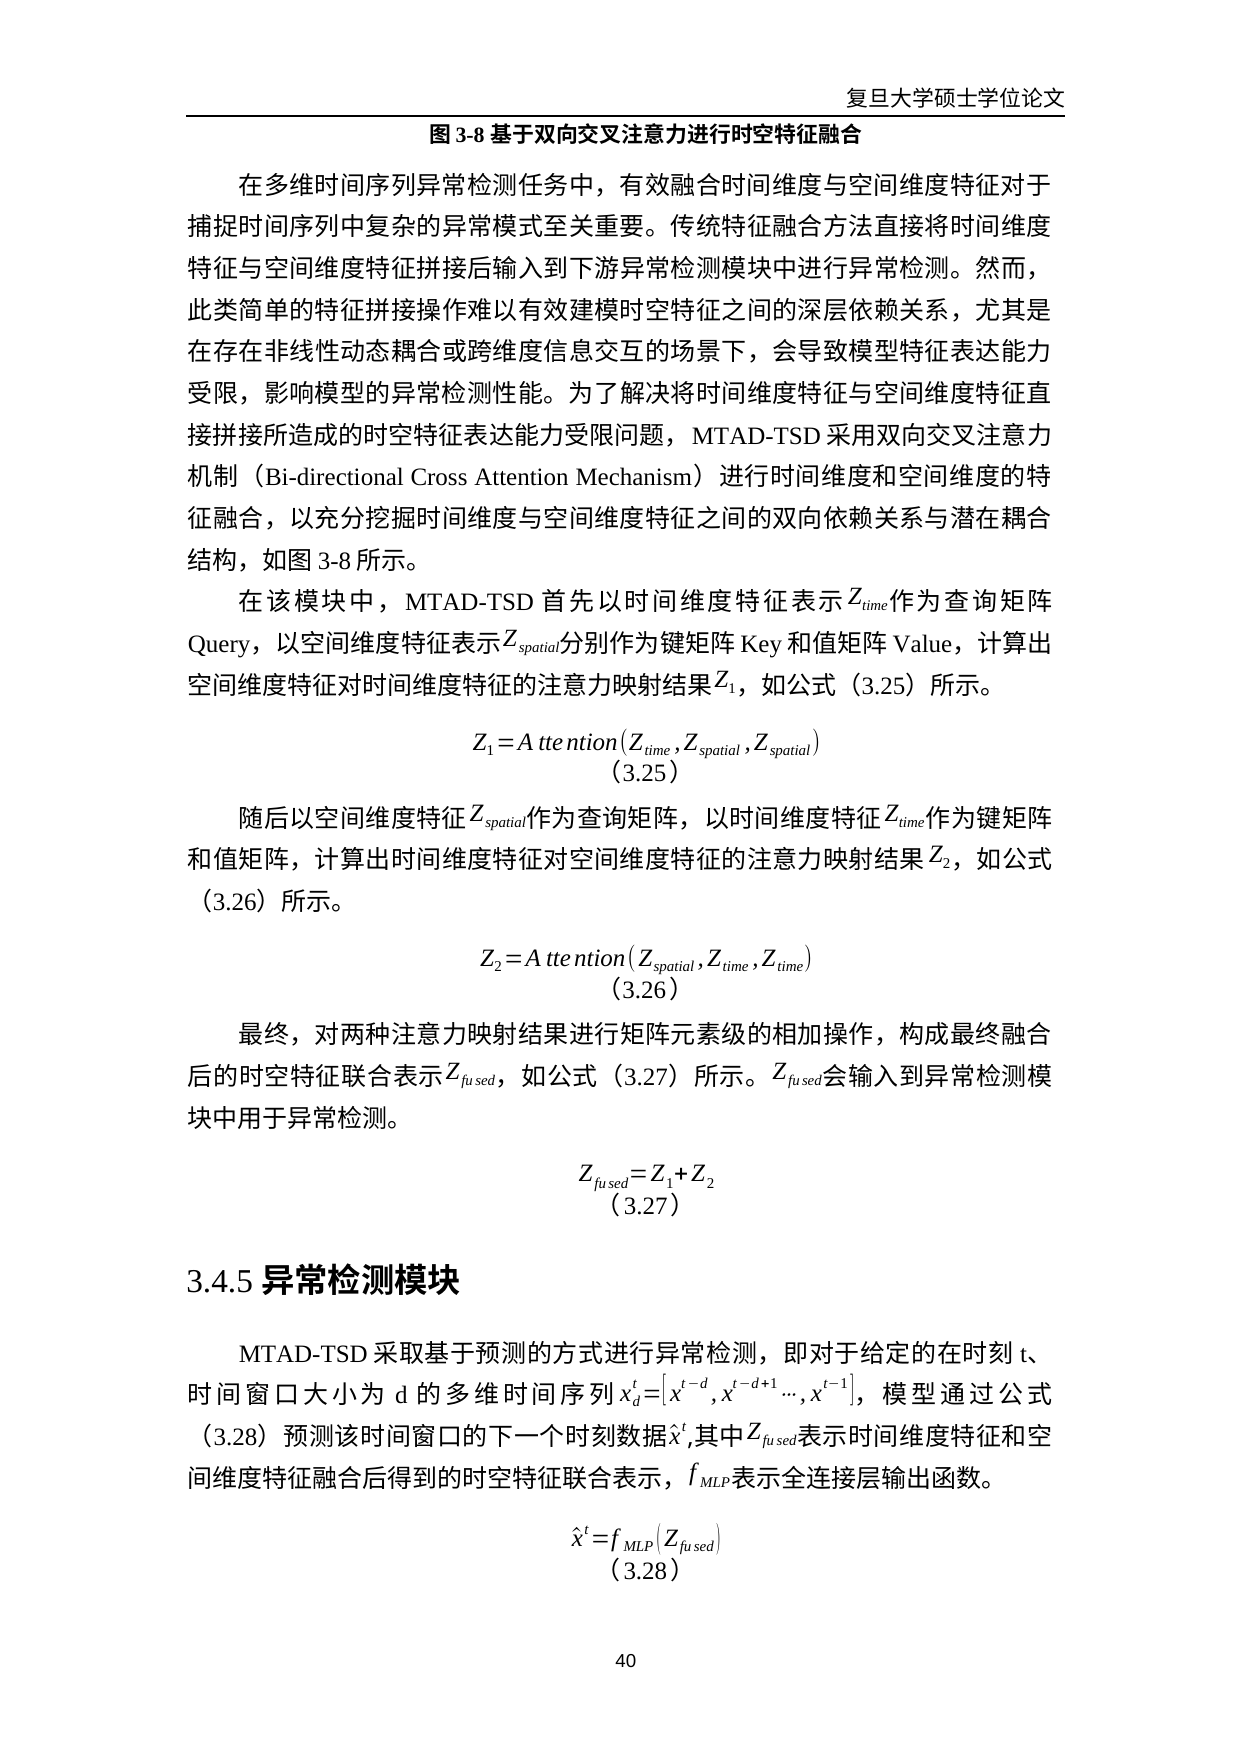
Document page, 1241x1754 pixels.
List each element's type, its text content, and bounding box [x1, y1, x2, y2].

text MTAD-TSD采取基于预测的方式进行异常检测，即对于给定的在时刻t、时间窗口大小为d的多维时间序列，模型通过公式（3.28）预测该时间窗口的下一个时刻数据,其中表示时间维度特征和空间维度特征融合后得到的时空特征联合表示，表示全连接层输出函数。 [188, 1329, 1053, 1496]
text 在多维时间序列异常检测任务中，有效融合时间维度与空间维度特征对于捕捉时间序列中复杂的异常模式至关重要。传统特征融合方法直接将时间维度特征与空间维度特征拼接后输入到下游异常检测模块中进行异常检测。然而，此类简单的特征拼接操作难以有效建模时空特征之间的深层依赖关系，尤其是在存在非线性动态耦合或跨维度信息交互的场景下，会导致模型特征表达能力受限，影响模型的异常检测性能。为了解决将时间维度特征与空间维度特征直接拼接所造成的时空特征表达能力受限问题，MTAD-TSD采用双向交叉注意力机制（Bi-directional Cross Attention Mechanism）进行时间维度和空间维度的特征融合，以充分挖掘时间维度与空间维度特征之间的双向依赖关系与潜在耦合结构，如图3-8所示。 [188, 161, 1053, 577]
text 最终，对两种注意力映射结果进行矩阵元素级的相加操作，构成最终融合后的时空特征联合表示，如公式（3.27）所示。会输入到异常检测模块中用于异常检测。 [188, 1011, 1053, 1136]
text 图3-8 基于双向交叉注意力进行时空特征融合 [188, 117, 1053, 148]
text 在该模块中，MTAD-TSD首先以时间维度特征表示作为查询矩阵Query，以空间维度特征表示分别作为键矩阵Key和值矩阵Value，计算出空间维度特征对时间维度特征的注意力映射结果，如公式（3.25）所示。 [188, 577, 1053, 702]
text 随后以空间维度特征作为查询矩阵，以时间维度特征作为键矩阵和值矩阵，计算出时间维度特征对空间维度特征的注意力映射结果，如公式（3.26）所示。 [188, 794, 1053, 919]
subtitle 异常检测模块 [186, 1253, 1065, 1302]
